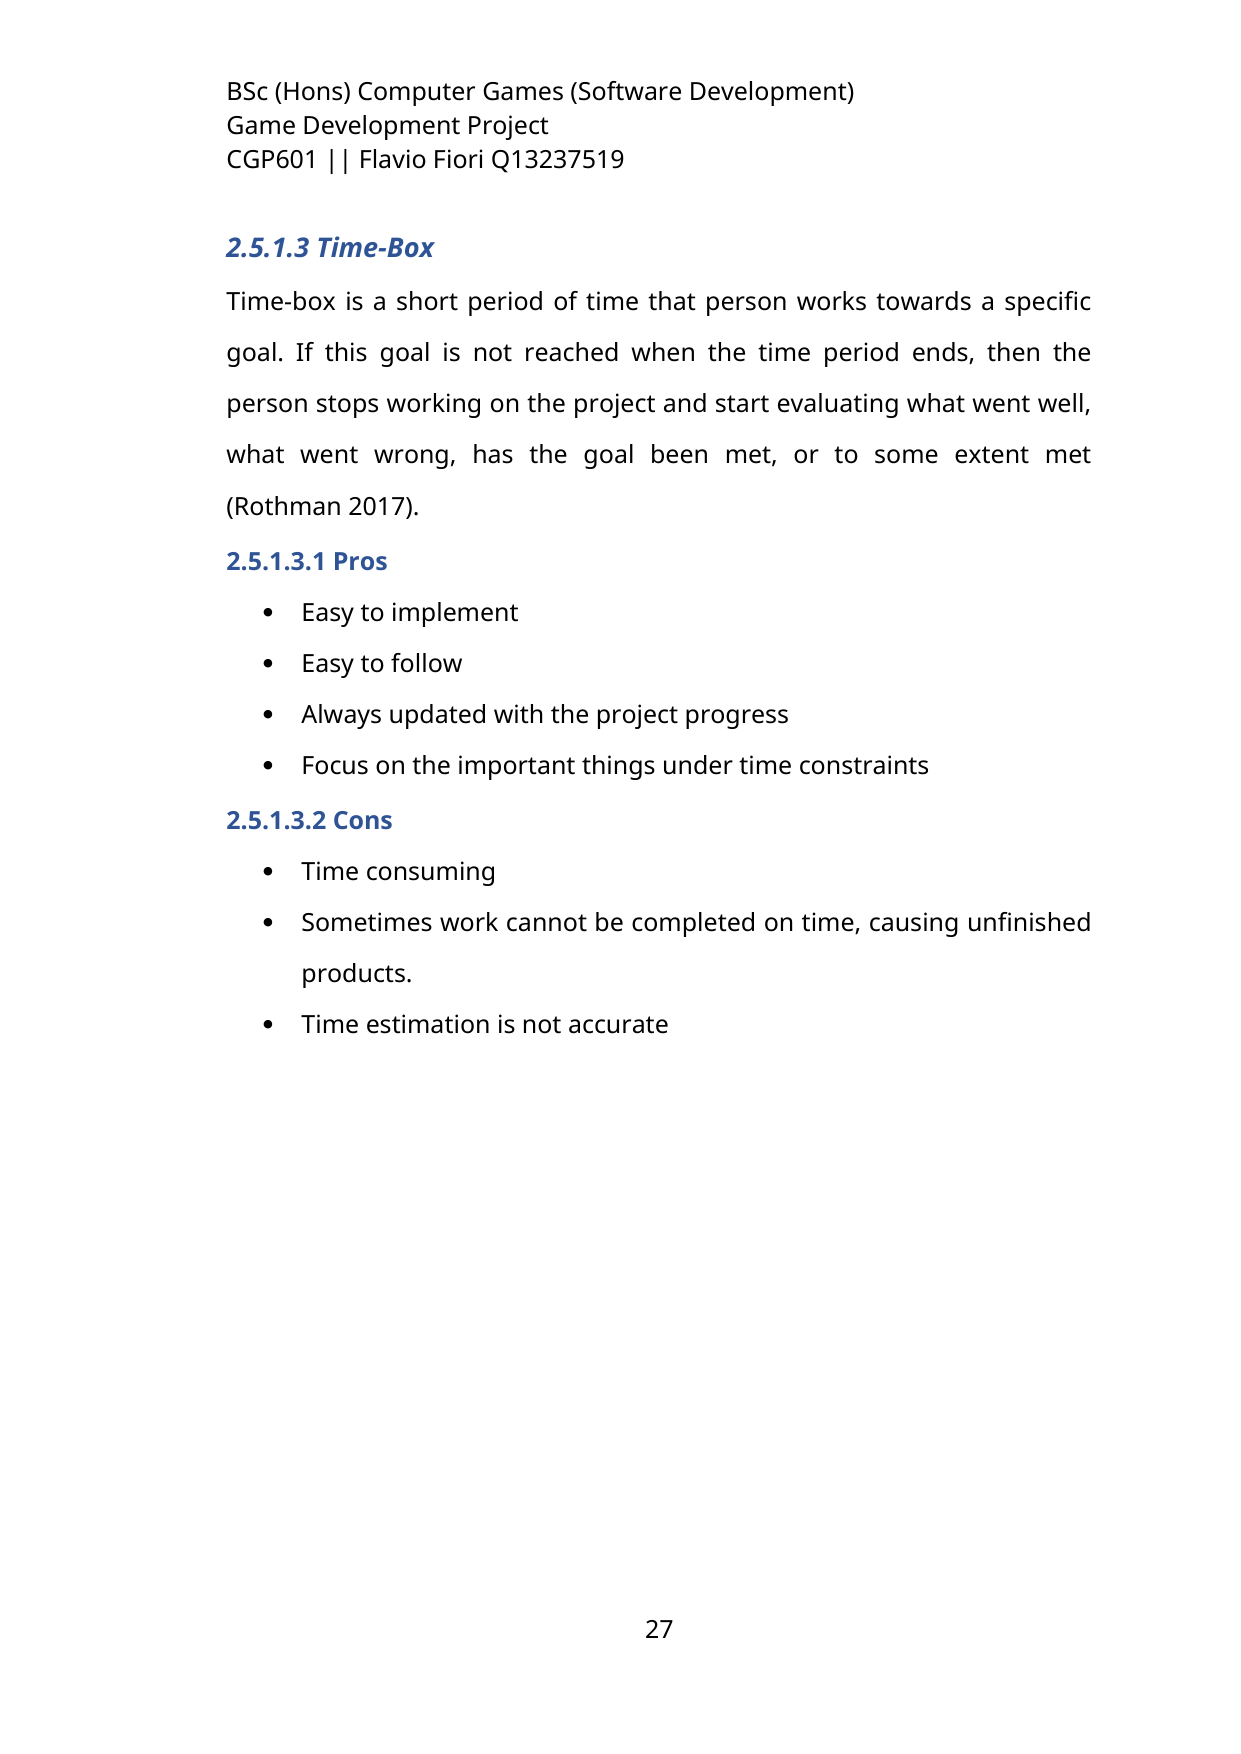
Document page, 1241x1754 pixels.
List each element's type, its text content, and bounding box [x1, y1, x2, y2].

list Time estimation is not accurate [264, 1007, 1092, 1041]
list Easy to follow [264, 645, 1092, 679]
subtitle 2.5.1.3.2 Cons [226, 803, 1092, 837]
list Easy to implement [264, 594, 1092, 628]
text Time-box is a short period of time that person works towards a specific goal. If this goal is not reached when the time period ends, then the person stops working on the project and start evaluating what went well, what went wrong, has the goal been met, or to some extent met (Rothman 2017). [226, 284, 1092, 522]
list Sometimes work cannot be completed on time, causing unfinished products. [264, 905, 1092, 990]
list Focus on the important things under time constraints [264, 747, 1092, 782]
list Always updated with the project progress [264, 696, 1092, 731]
subtitle 2.5.1.3 Time-Box [226, 229, 1092, 266]
list Time consuming [264, 854, 1092, 888]
subtitle 2.5.1.3.1 Pros [226, 543, 1092, 577]
